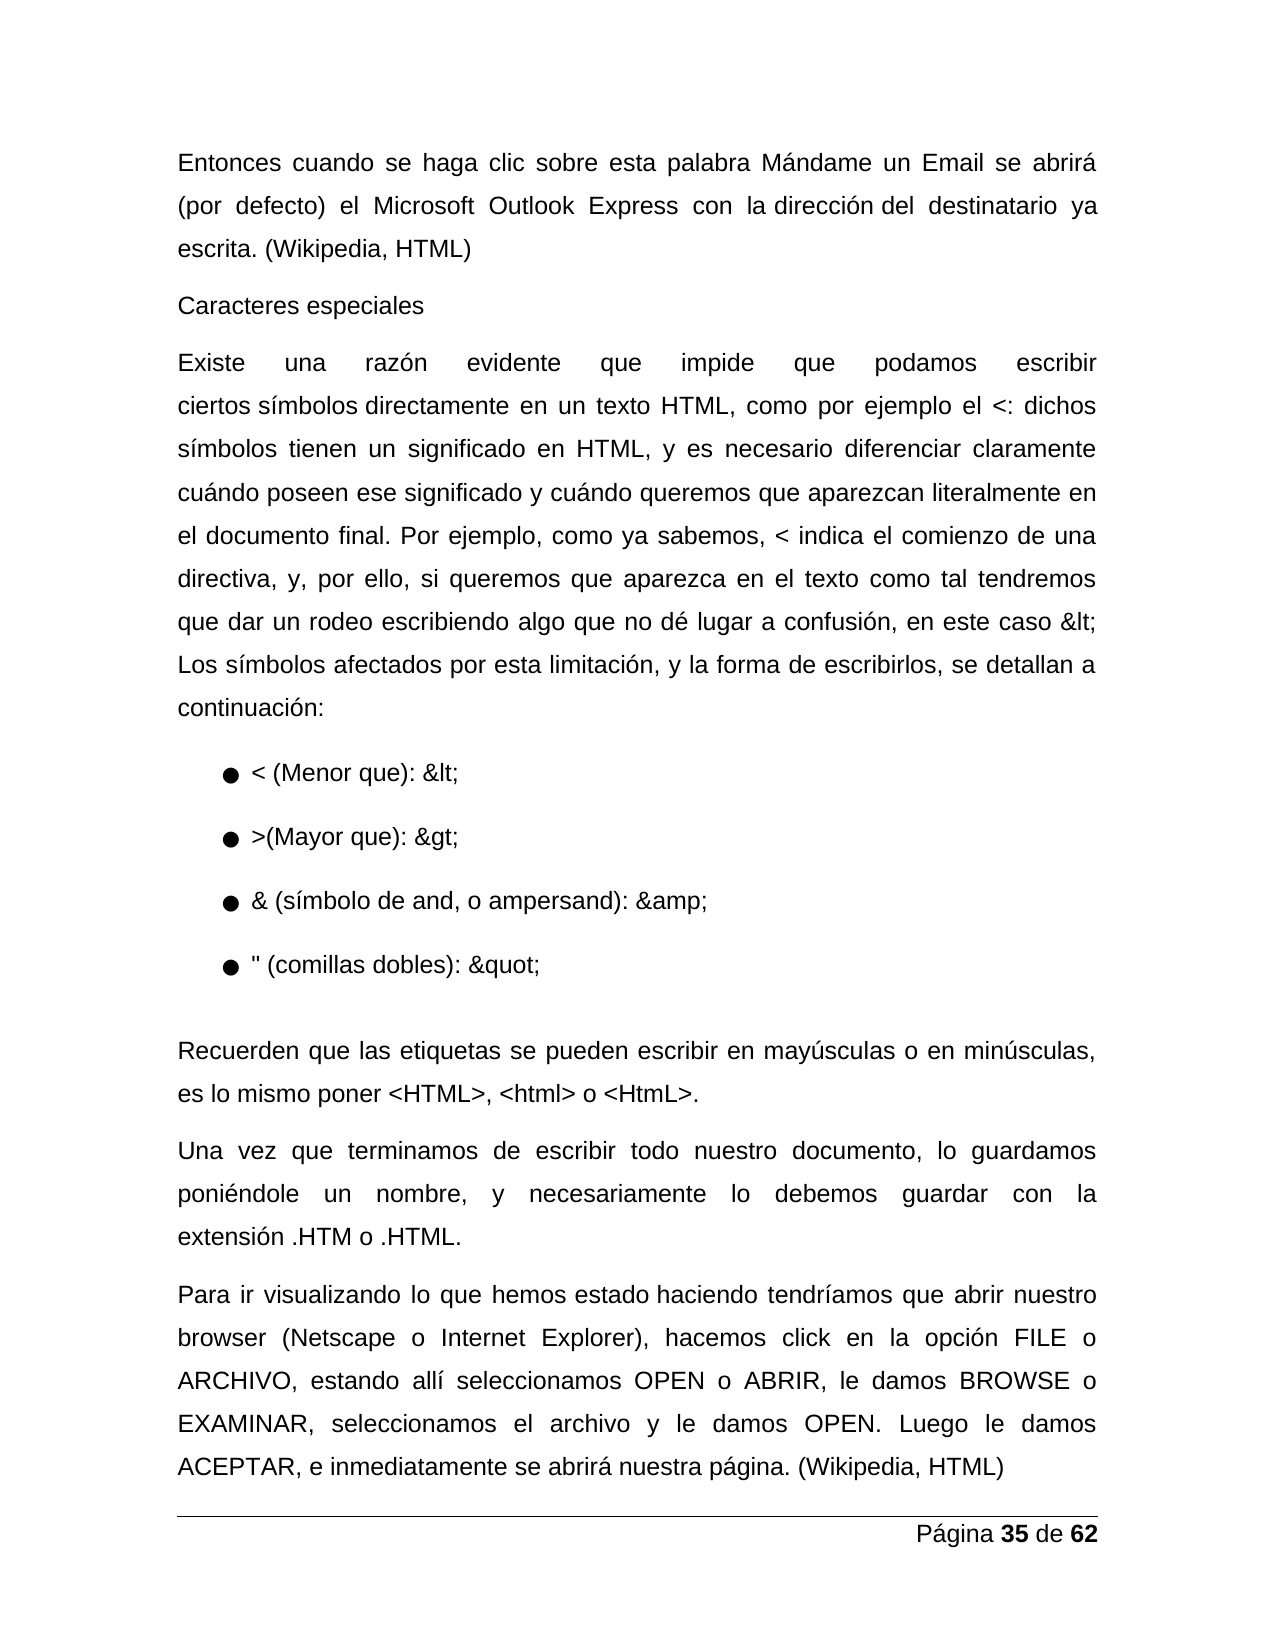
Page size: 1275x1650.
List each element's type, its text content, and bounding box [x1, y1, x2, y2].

list < (Menor que): &lt; [222, 750, 1098, 793]
text Recuerden que las etiquetas se pueden escribir en mayúsculas o en minúsculas, es lo mismo poner <HTML>, <html> o <HtmL>. [177, 1036, 1098, 1108]
text Entonces cuando se haga clic sobre esta palabra Mándame un Email se abrirá (por defecto) el Microsoft Outlook Express con la dirección del destinatario ya escrita. (Wikipedia, HTML) [177, 148, 1098, 263]
text Para ir visualizando lo que hemos estado haciendo tendríamos que abrir nuestro browser (Netscape o Internet Explorer), hacemos click en la opción FILE o ARCHIVO, estando allí seleccionamos OPEN o ABRIR, le damos BROWSE o EXAMINAR, seleccionamos el archivo y le damos OPEN. Luego le damos ACEPTAR, e inmediatamente se abrirá nuestra página. (Wikipedia, HTML) [177, 1279, 1098, 1481]
text Caracteres especiales [177, 291, 1098, 320]
text Una vez que terminamos de escribir todo nuestro documento, lo guardamos poniéndole un nombre, y necesariamente lo debemos guardar con la extensión .HTM o .HTML. [177, 1136, 1098, 1251]
list >(Mayor que): &gt; [222, 814, 1098, 857]
list " (comillas dobles): &quot; [222, 943, 1098, 985]
text Existe una razón evidente que impide que podamos escribir ciertos símbolos directamente en un texto HTML, como por ejemplo el <: dichos símbolos tienen un significado en HTML, y es necesario diferenciar claramente cuándo poseen ese significado y cuándo queremos que aparezcan literalmente en el documento final. Por ejemplo, como ya sabemos, < indica el comienzo de una directiva, y, por ello, si queremos que aparezca en el texto como tal tendremos que dar un rodeo escribiendo algo que no dé lugar a confusión, en este caso &lt; Los símbolos afectados por esta limitación, y la forma de escribirlos, se detallan a continuación: [177, 348, 1098, 722]
list & (símbolo de and, o ampersand): &amp; [222, 878, 1098, 921]
